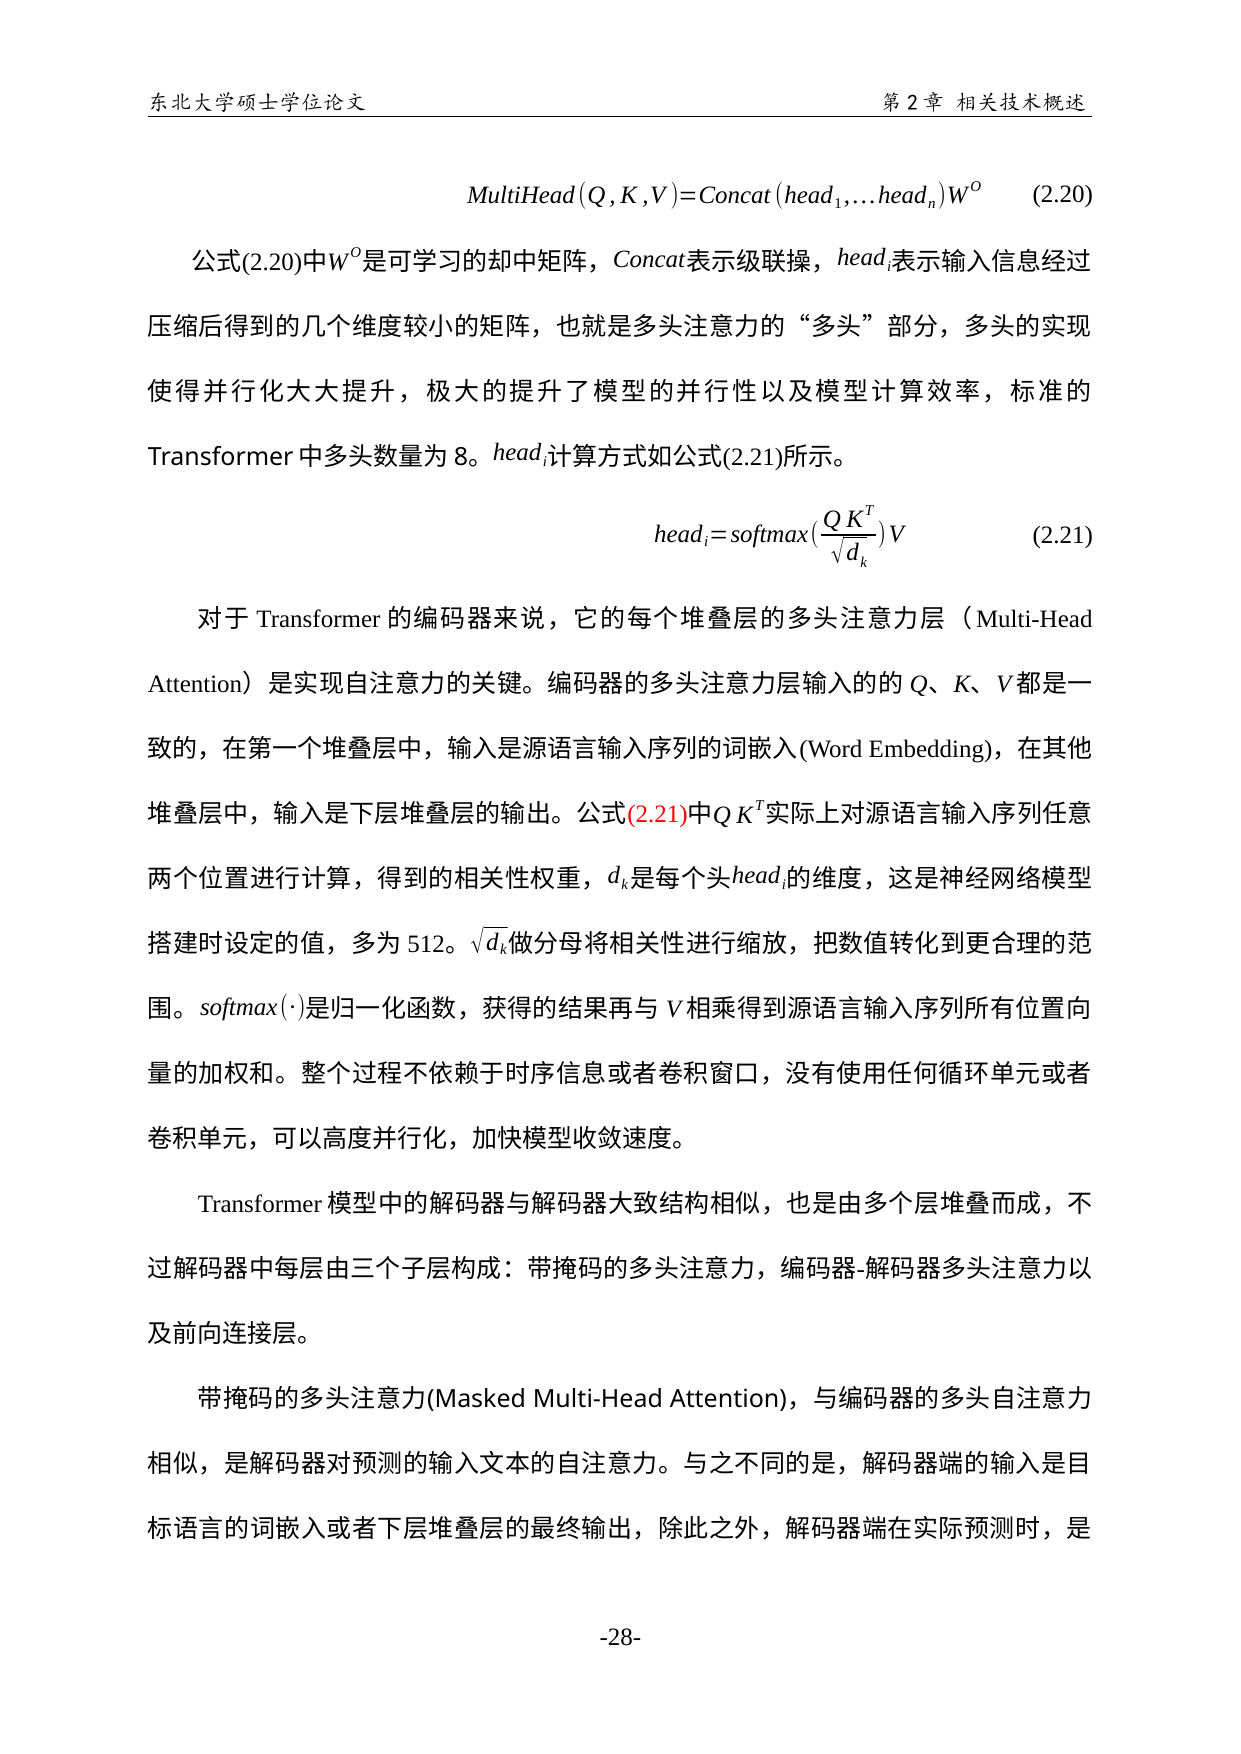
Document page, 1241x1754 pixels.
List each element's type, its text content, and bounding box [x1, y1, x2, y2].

text Transformer模型中的解码器与解码器大致结构相似，也是由多个层堆叠而成，不过解码器中每层由三个子层构成：带掩码的多头注意力，编码器-解码器多头注意力以及前向连接层。 [148, 1169, 1092, 1364]
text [148, 1364, 1092, 1559]
text (2.20) [148, 162, 1092, 227]
text (2.21) [148, 487, 1092, 584]
text 公式(2.20)中是可学习的却中矩阵，表示级联操，表示输入信息经过压缩后得到的几个维度较小的矩阵，也就是多头注意力的“多头”部分，多头的实现使得并行化大大提升，极大的提升了模型的并行性以及模型计算效率，标准的Transformer中多头数量为8。计算方式如公式(2.21)所示。 [148, 227, 1092, 487]
text 对于Transformer的编码器来说，它的每个堆叠层的多头注意力层（Multi-Head Attention）是实现自注意力的关键。编码器的多头注意力层输入的的Q、K、V都是一致的，在第一个堆叠层中，输入是源语言输入序列的词嵌入(Word Embedding)，在其他堆叠层中，输入是下层堆叠层的输出。公式(2.21)中实际上对源语言输入序列任意两个位置进行计算，得到的相关性权重，是每个头的维度，这是神经网络模型搭建时设定的值，多为512。做分母将相关性进行缩放，把数值转化到更合理的范围。是归一化函数，获得的结果再与V相乘得到源语言输入序列所有位置向量的加权和。整个过程不依赖于时序信息或者卷积窗口，没有使用任何循环单元或者卷积单元，可以高度并行化，加快模型收敛速度。 [148, 584, 1092, 1169]
